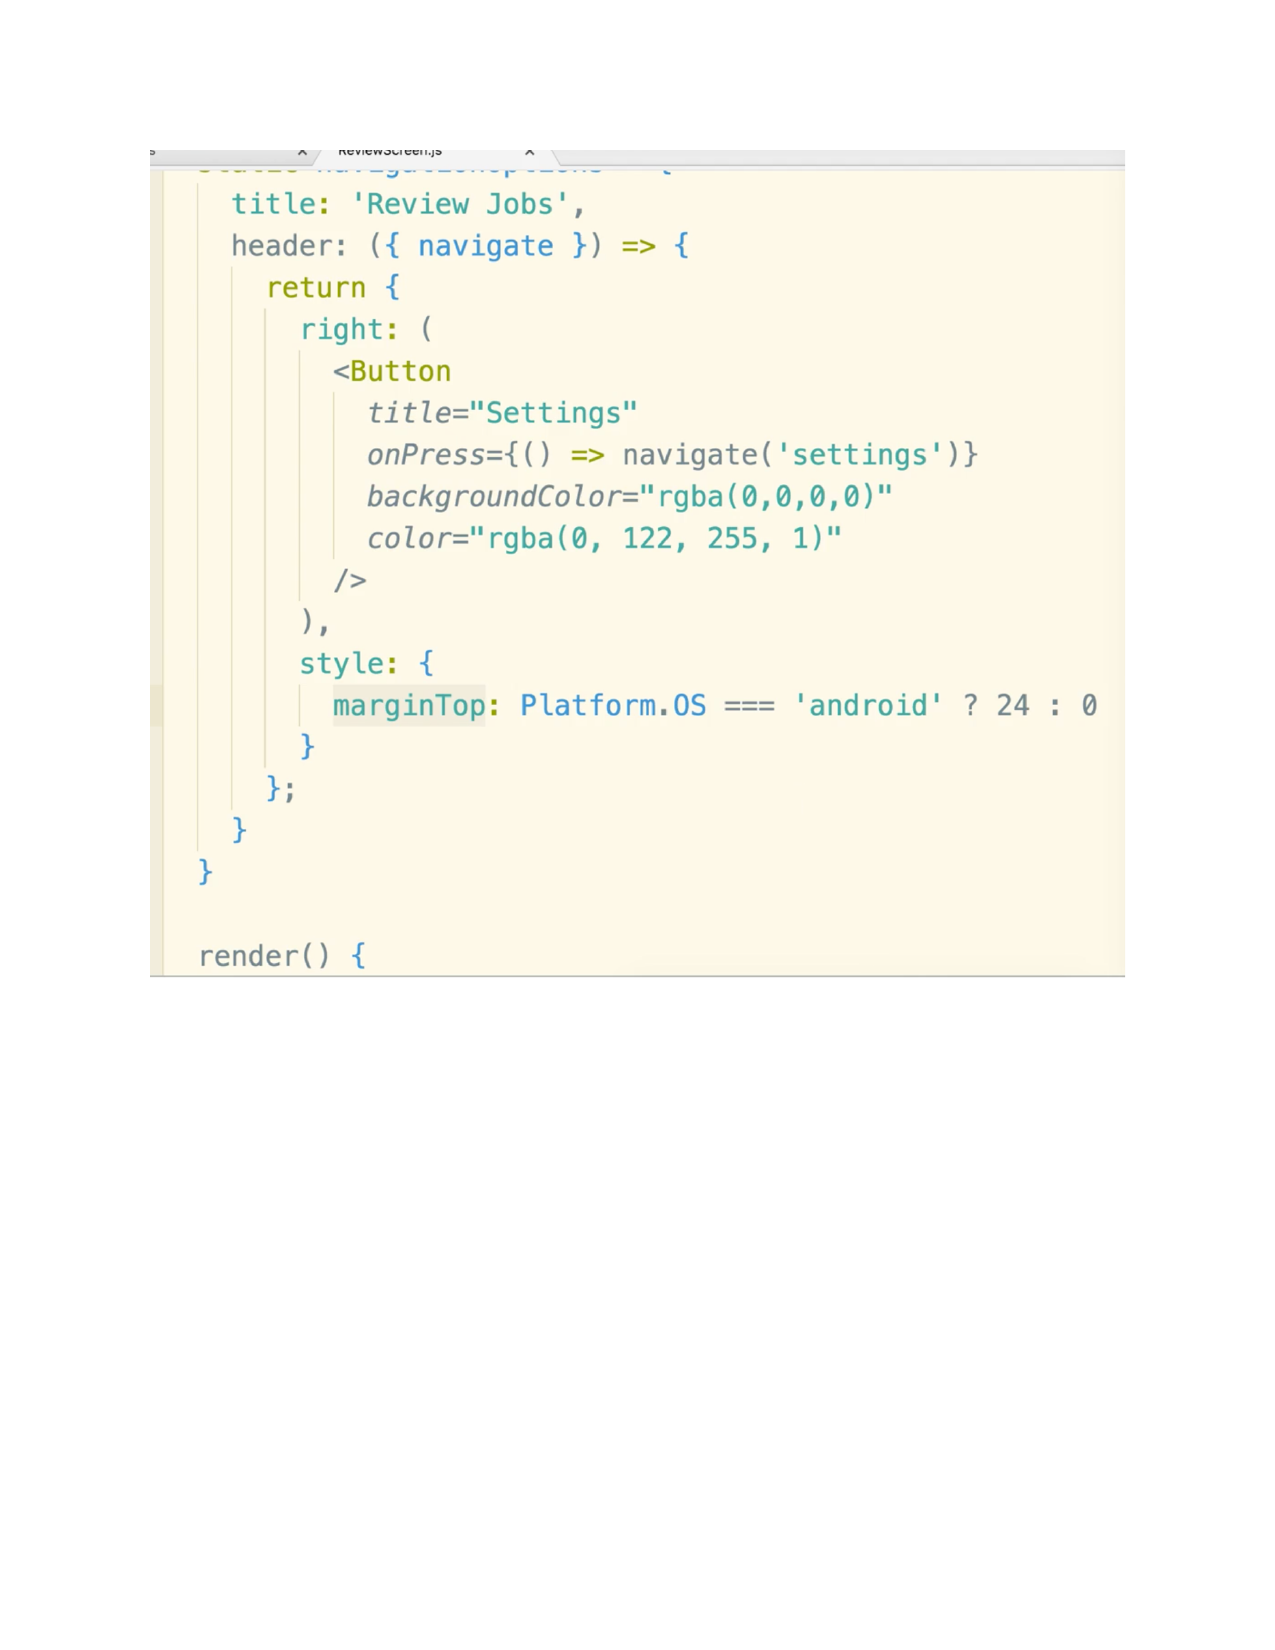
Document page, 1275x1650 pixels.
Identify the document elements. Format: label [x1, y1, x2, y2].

picture [150, 150, 1125, 978]
